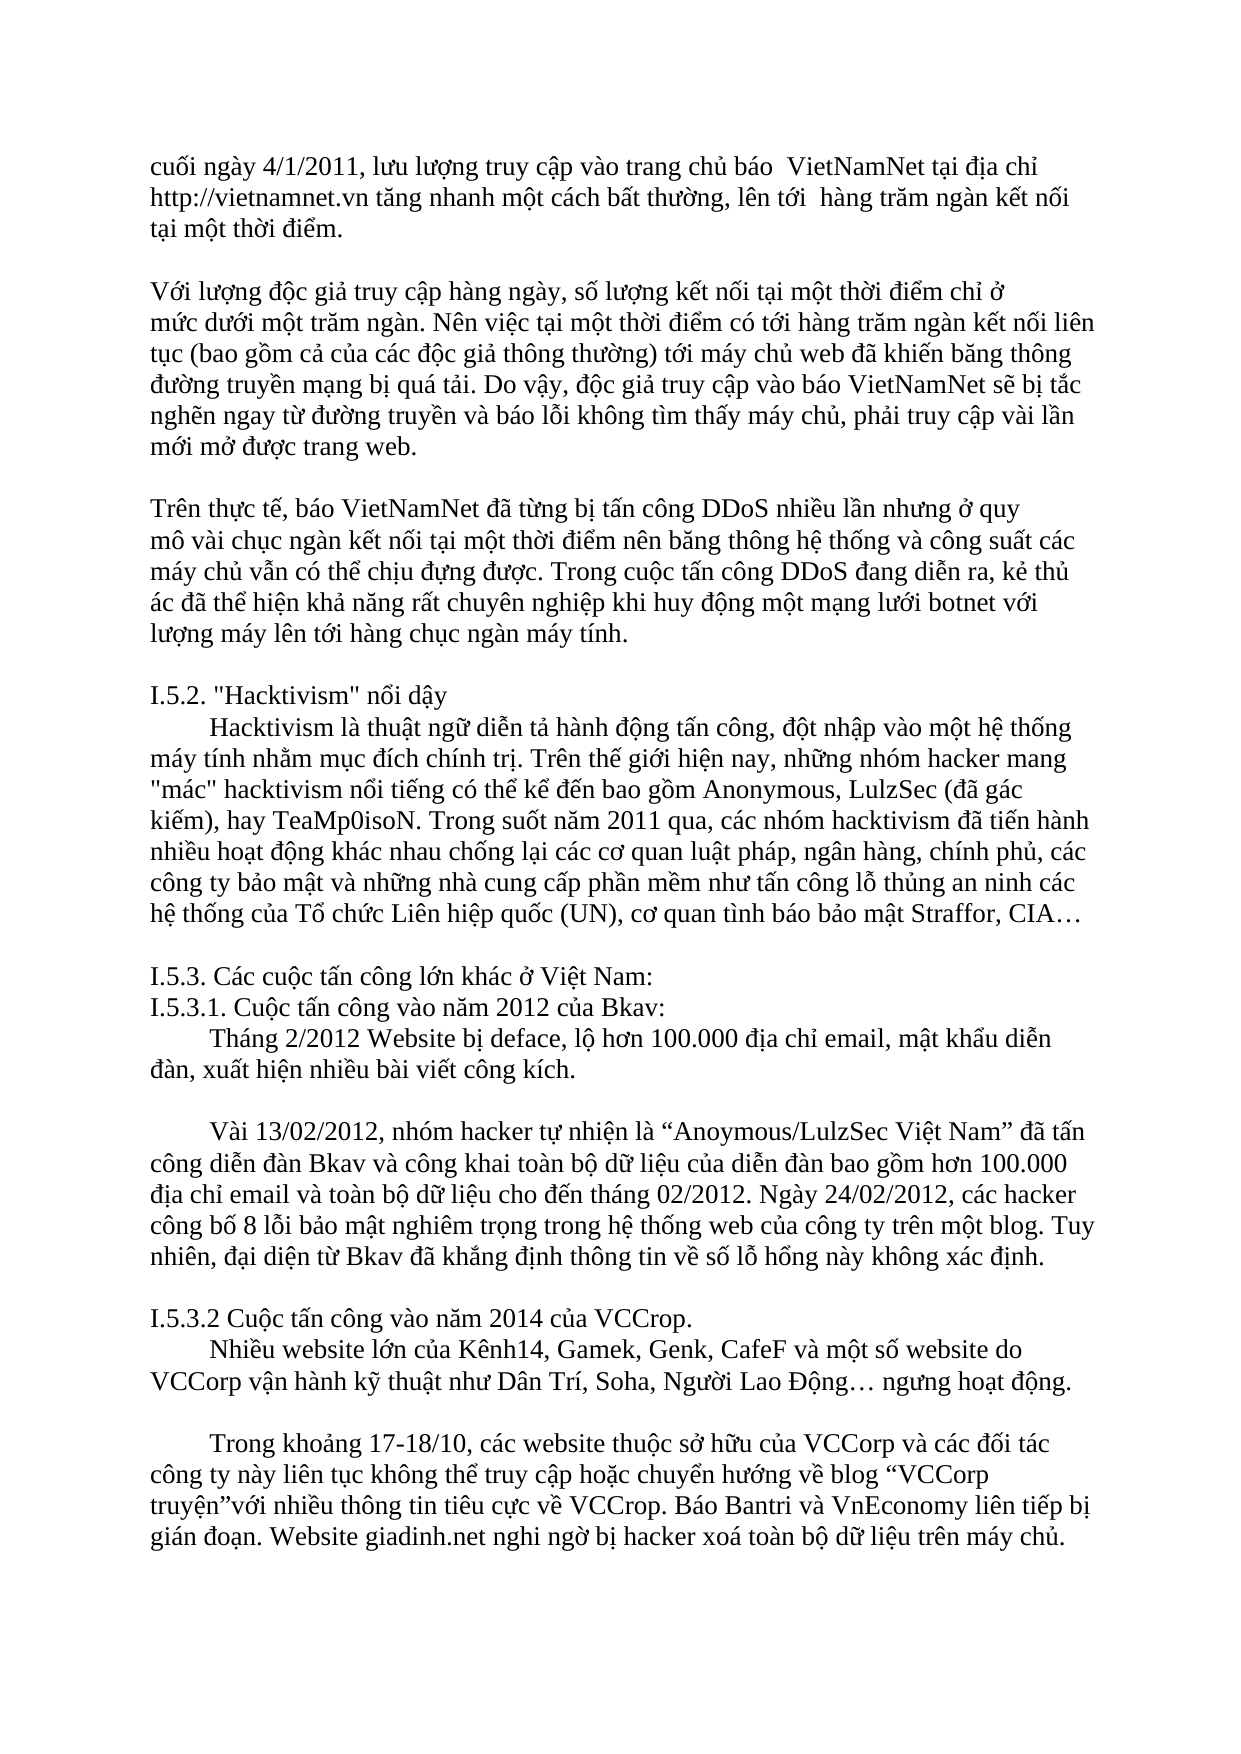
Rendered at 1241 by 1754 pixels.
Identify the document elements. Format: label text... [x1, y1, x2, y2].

text mức dưới một trăm ngàn. Nên việc tại một thời điểm có tới hàng trăm ngàn kết nối liên tục (bao gồm cả của các độc giả thông thường) tới máy chủ web đã khiến băng thông đường truyền mạng bị quá tải. Do vậy, độc giả truy cập vào báo VietNamNet sẽ bị tắc nghẽn ngay từ đường truyền và báo lỗi không tìm thấy máy chủ, phải truy cập vài lần mới mở được trang web. [150, 306, 1096, 461]
text I.5.3.2 Cuộc tấn công vào năm 2014 của VCCrop. [150, 1302, 1096, 1333]
text Tháng 2/2012 Website bị deface, lộ hơn 100.000 địa chỉ email, mật khẩu diễn đàn, xuất hiện nhiều bài viết công kích. [150, 1022, 1096, 1084]
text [150, 1427, 1096, 1552]
text Trên thực tế, báo VietNamNet đã từng bị tấn công DDoS nhiều lần nhưng ở quy [150, 493, 1096, 524]
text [134, 150, 1096, 243]
text Nhiều website lớn của Kênh14, Gamek, Genk, CafeF và một số website do VCCorp vận hành kỹ thuật như Dân Trí, Soha, Người Lao Động… ngưng hoạt động. [150, 1333, 1096, 1396]
text I.5.3. Các cuộc tấn công lớn khác ở Việt Nam: [150, 960, 1096, 991]
text I.5.2. "Hacktivism" nổi dậy [150, 679, 1096, 711]
text Vài 13/02/2012, nhóm hacker tự nhiện là “Anoymous/LulzSec Việt Nam” đã tấn công diễn đàn Bkav và công khai toàn bộ dữ liệu của diễn đàn bao gồm hơn 100.000 địa chỉ email và toàn bộ dữ liệu cho đến tháng 02/2012. Ngày 24/02/2012, các hacker công bố 8 lỗi bảo mật nghiêm trọng trong hệ thống web của công ty trên một blog. Tuy nhiên, đại diện từ Bkav đã khắng định thông tin về số lỗ hổng này không xác định. [150, 1116, 1096, 1271]
text I.5.3.1. Cuộc tấn công vào năm 2012 của Bkav: [150, 991, 1096, 1022]
text Hacktivism là thuật ngữ diễn tả hành động tấn công, đột nhập vào một hệ thống máy tính nhằm mục đích chính trị. Trên thế giới hiện nay, những nhóm hacker mang "mác" hacktivism nổi tiếng có thể kể đến bao gồm Anonymous, LulzSec (đã gác kiếm), hay TeaMp0isoN. Trong suốt năm 2011 qua, các nhóm hacktivism đã tiến hành nhiều hoạt động khác nhau chống lại các cơ quan luật pháp, ngân hàng, chính phủ, các công ty bảo mật và những nhà cung cấp phần mềm như tấn công lỗ thủng an ninh các hệ thống của Tổ chức Liên hiệp quốc (UN), cơ quan tình báo bảo mật Straffor, CIA… [150, 711, 1096, 929]
text Với lượng độc giả truy cập hàng ngày, số lượng kết nối tại một thời điểm chỉ ở [150, 274, 1096, 306]
text mô vài chục ngàn kết nối tại một thời điểm nên băng thông hệ thống và công suất các máy chủ vẫn có thể chịu đựng được. Trong cuộc tấn công DDoS đang diễn ra, kẻ thủ ác đã thể hiện khả năng rất chuyên nghiệp khi huy động một mạng lưới botnet với lượng máy lên tới hàng chục ngàn máy tính. [150, 524, 1096, 648]
